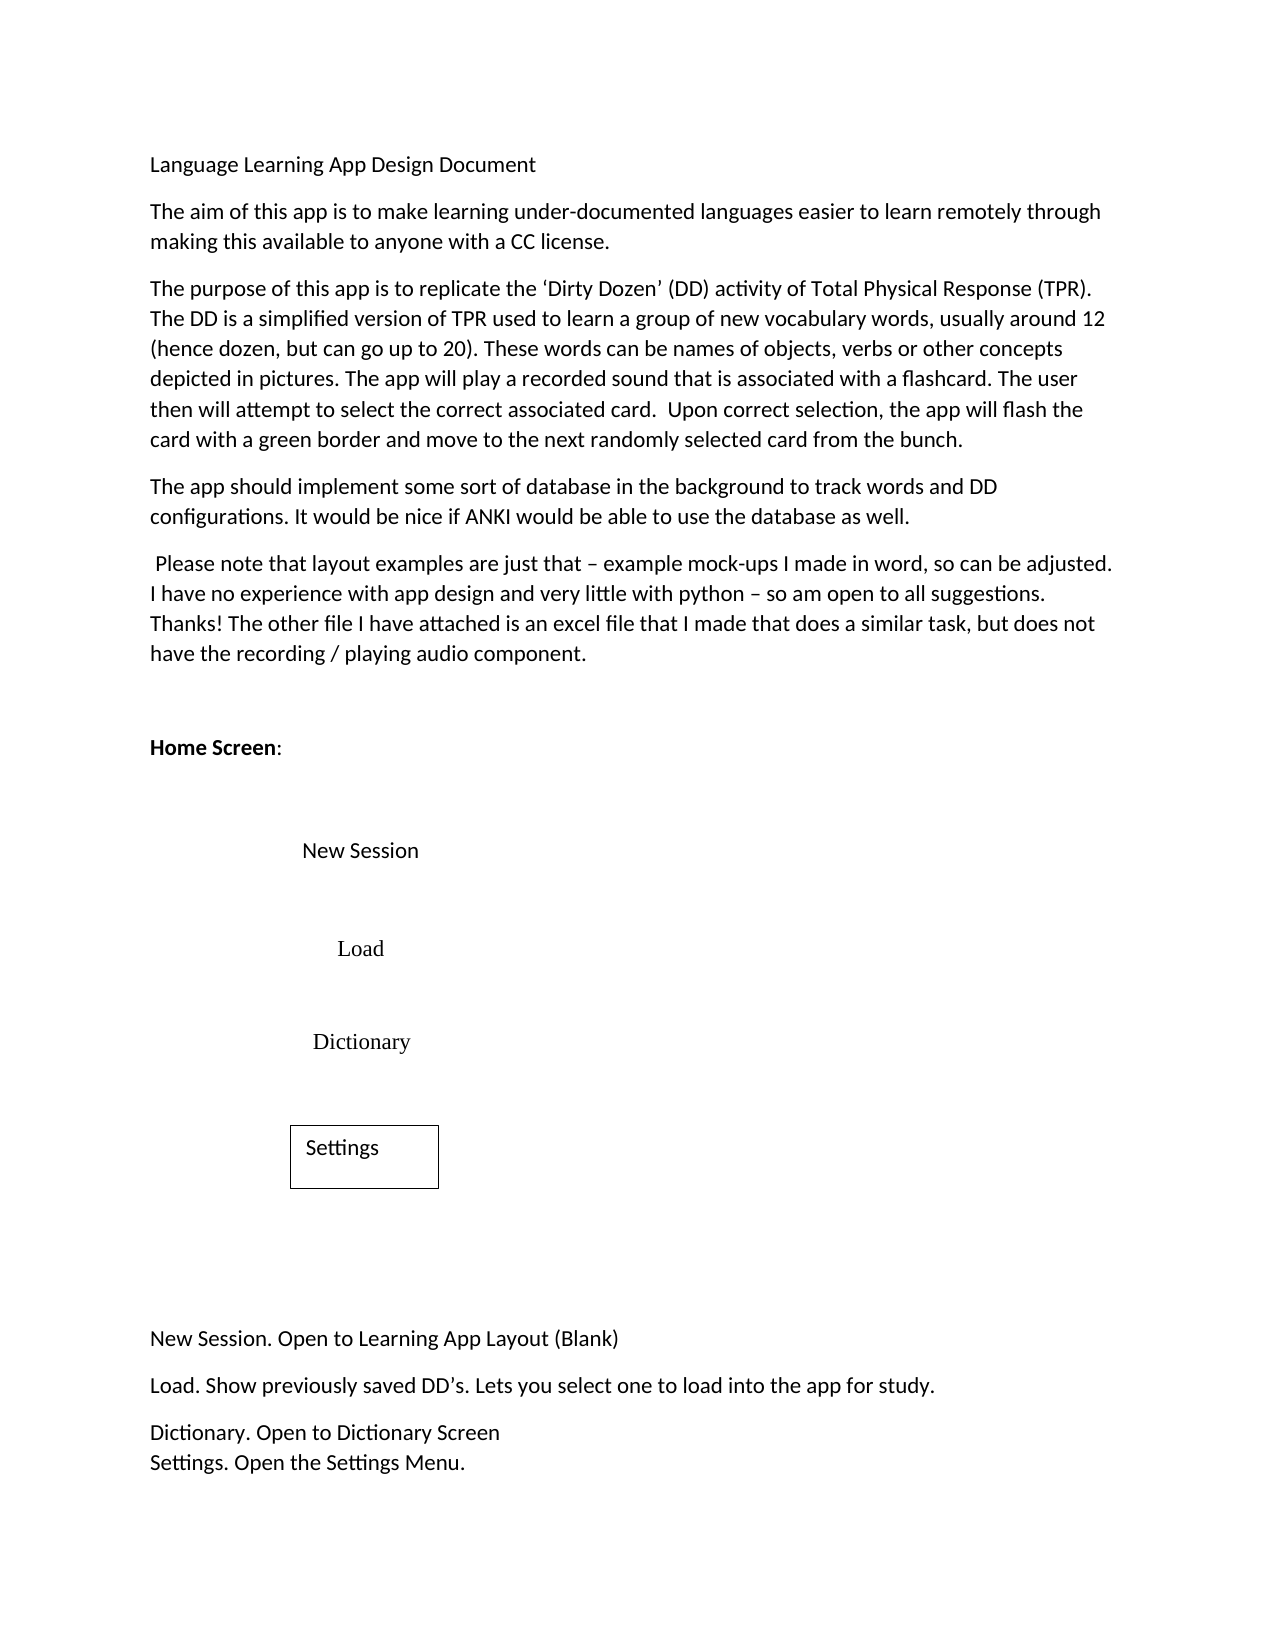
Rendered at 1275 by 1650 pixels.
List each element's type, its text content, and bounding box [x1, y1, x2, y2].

text Home Screen: [150, 733, 1125, 761]
text Load. Show previously saved DD’s. Lets you select one to load into the app for study. [150, 1371, 1125, 1399]
text The aim of this app is to make learning under-documented languages easier to learn remotely through making this available to anyone with a CC license. [150, 197, 1125, 255]
text Please note that layout examples are just that – example mock-ups I made in word, so can be adjusted. I have no experience with app design and very little with python – so am open to all suggestions. Thanks! The other file I have attached is an excel file that I made that does a similar task, but does not have the recording / playing audio component. [150, 549, 1125, 668]
text Dictionary. Open to Dictionary Screen Settings. Open the Settings Menu. [150, 1418, 1125, 1476]
text The app should implement some sort of database in the background to track words and DD configurations. It would be nice if ANKI would be able to use the database as well. [150, 472, 1125, 530]
text Language Learning App Design Document [150, 150, 1125, 178]
text New Session. Open to Learning App Layout (Blank) [150, 1324, 1125, 1352]
text The purpose of this app is to replicate the ‘Dirty Dozen’ (DD) activity of Total Physical Response (TPR). The DD is a simplified version of TPR used to learn a group of new vocabulary words, usually around 12 (hence dozen, but can go up to 20). These words can be names of objects, verbs or other concepts depicted in pictures. The app will play a recorded sound that is associated with a flashcard. The user then will attempt to select the correct associated card. Upon correct selection, the app will flash the card with a green border and move to the next randomly selected card from the bunch. [150, 274, 1125, 453]
